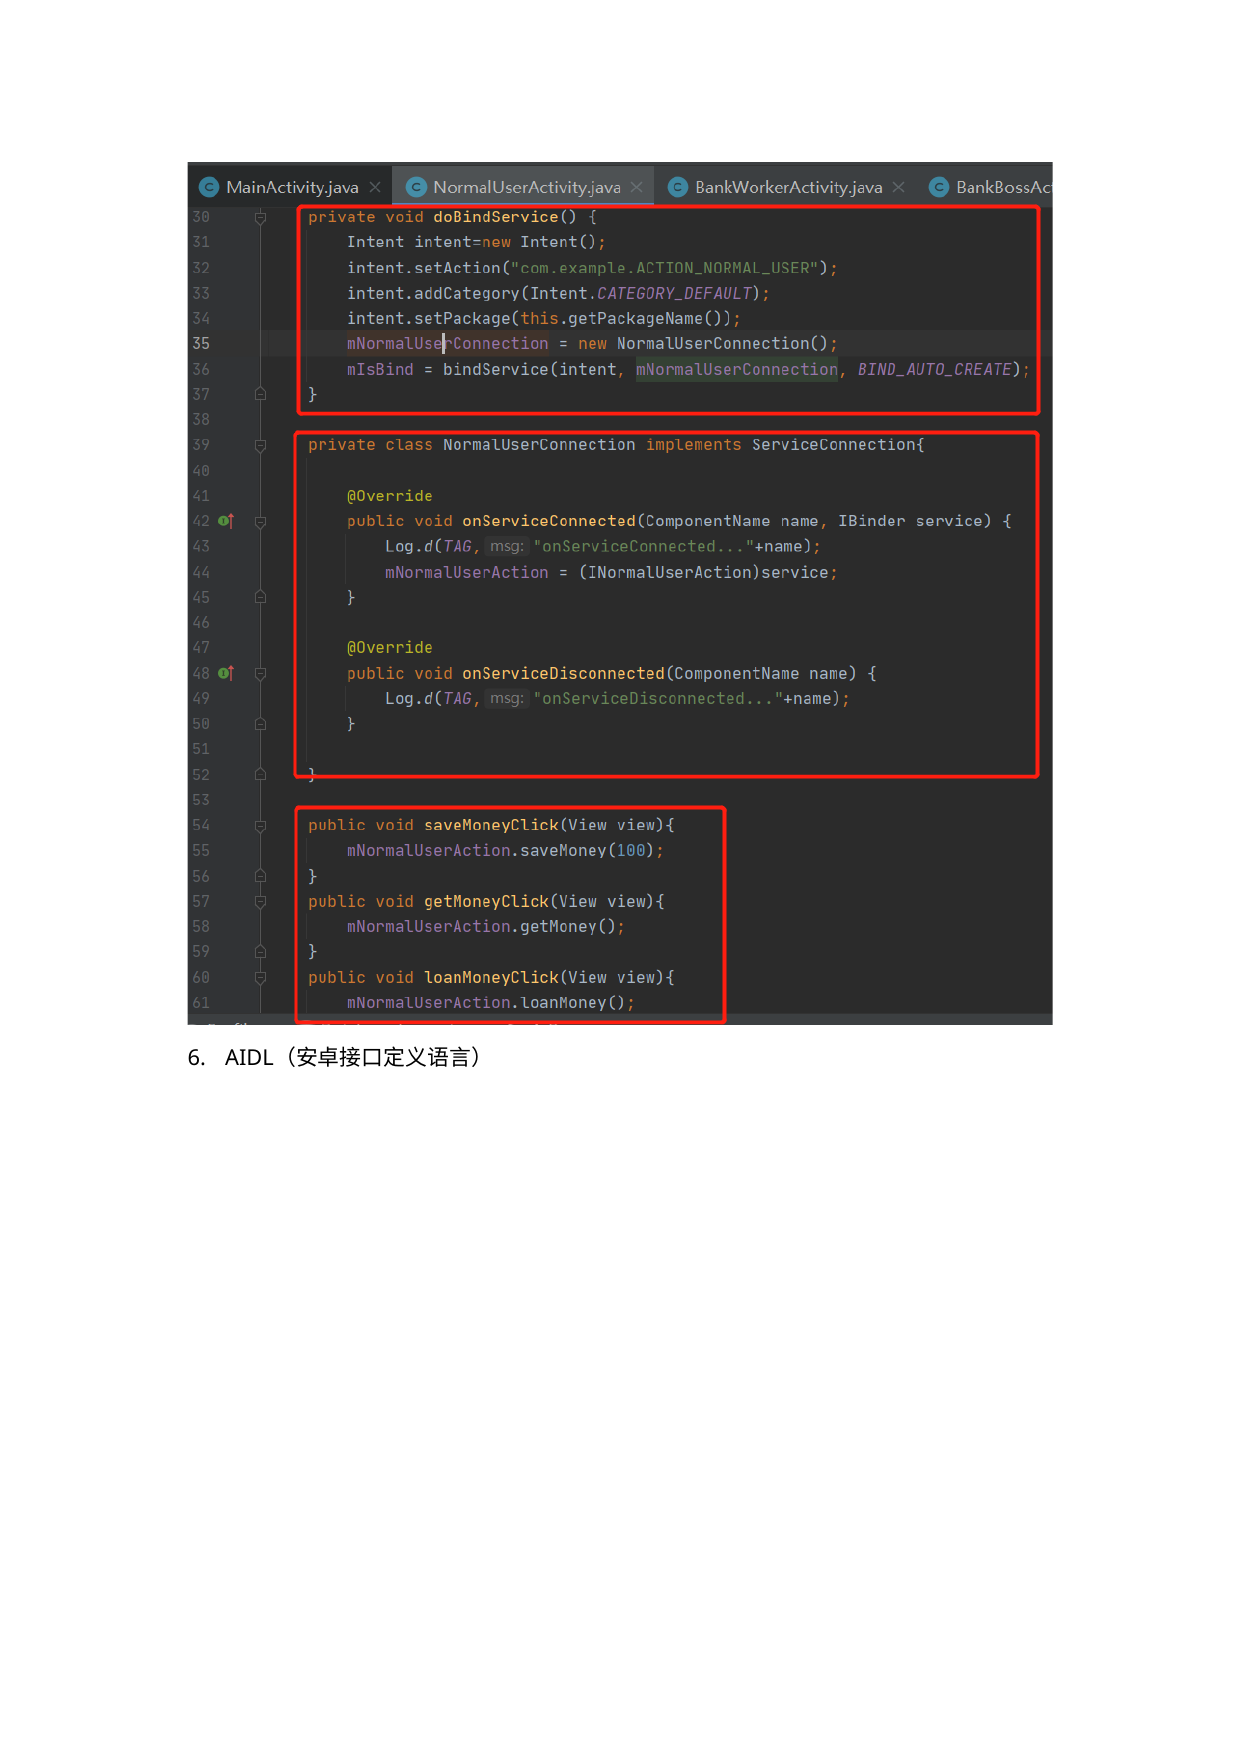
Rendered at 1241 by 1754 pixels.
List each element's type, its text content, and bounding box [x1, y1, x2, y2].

list AIDL（安卓接口定义语言） [187, 1039, 1053, 1072]
picture [187, 162, 1053, 1025]
